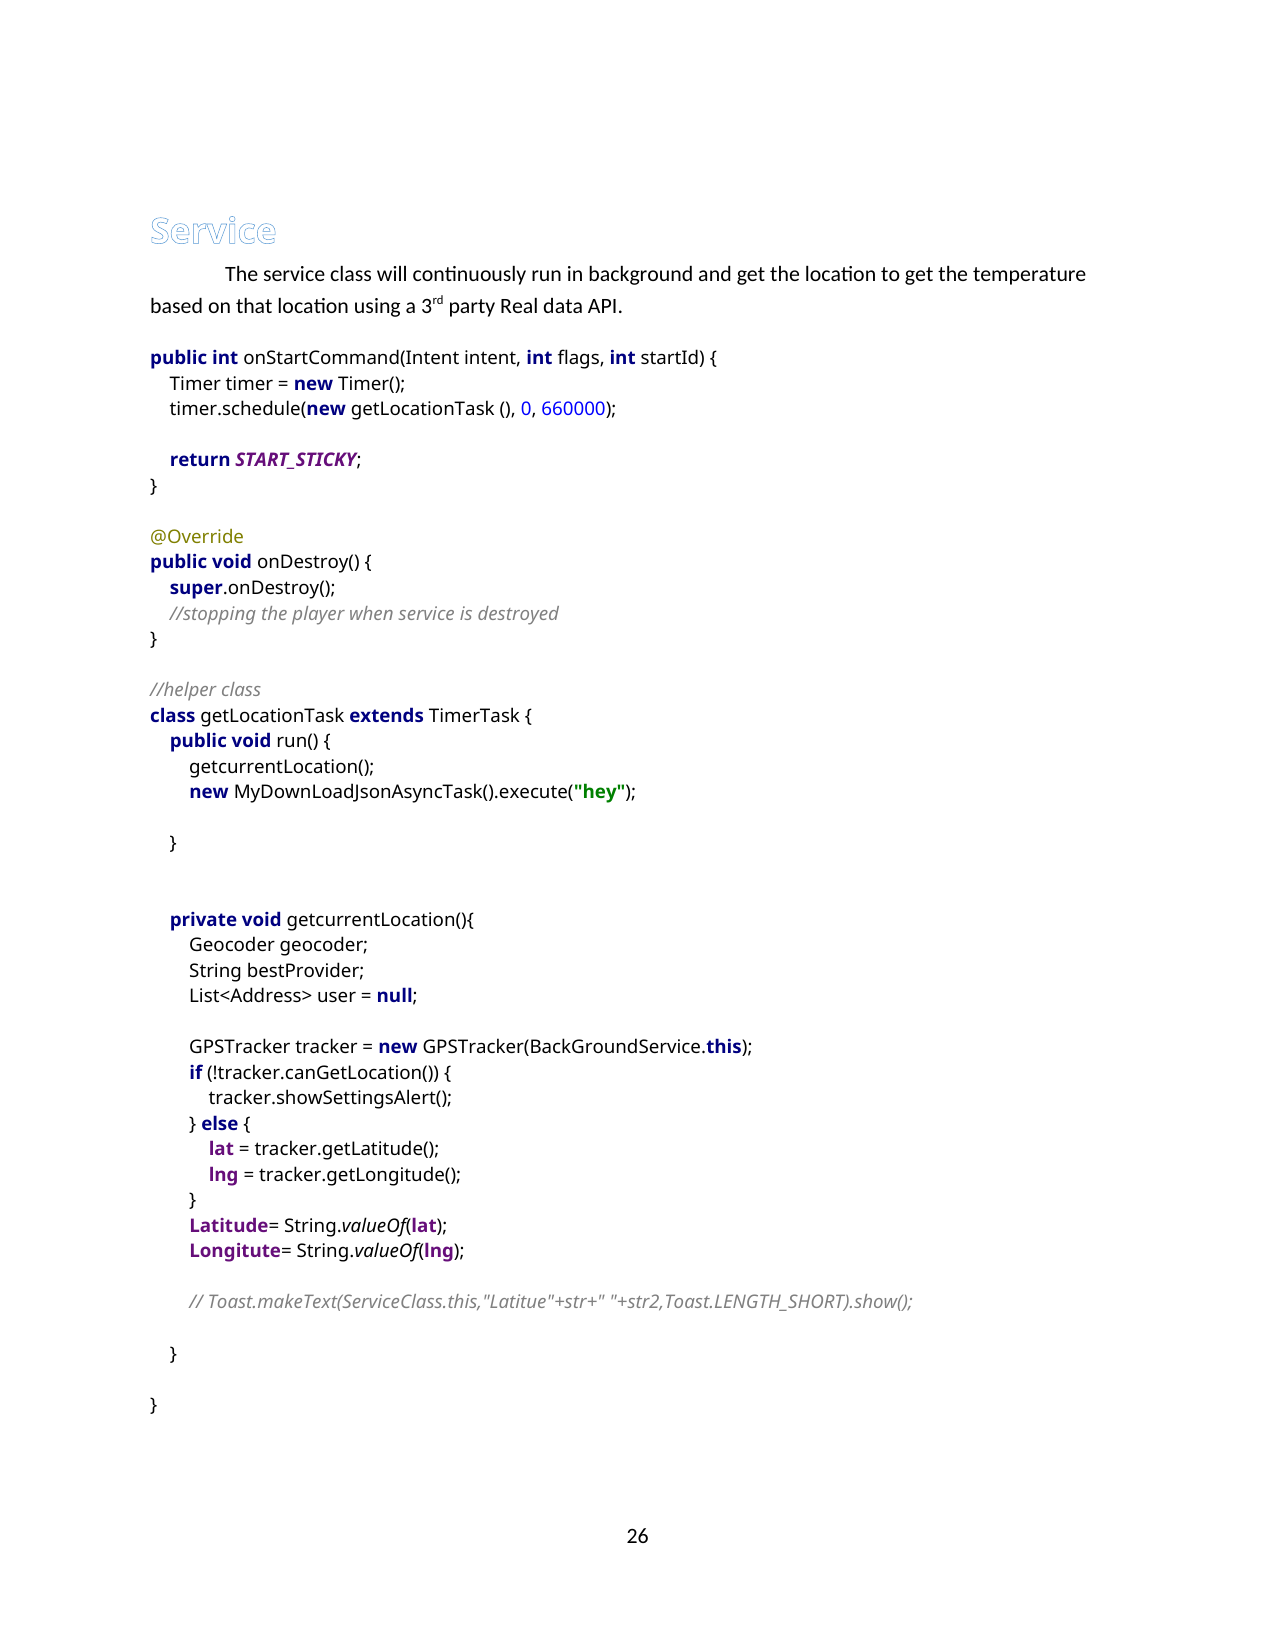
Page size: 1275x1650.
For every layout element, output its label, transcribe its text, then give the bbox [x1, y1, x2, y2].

subtitle Service [150, 205, 1125, 253]
text The service class will continuously run in background and get the location to get the temperature based on that location using a 3rd party Real data API. [150, 260, 1125, 318]
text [150, 344, 1125, 1493]
